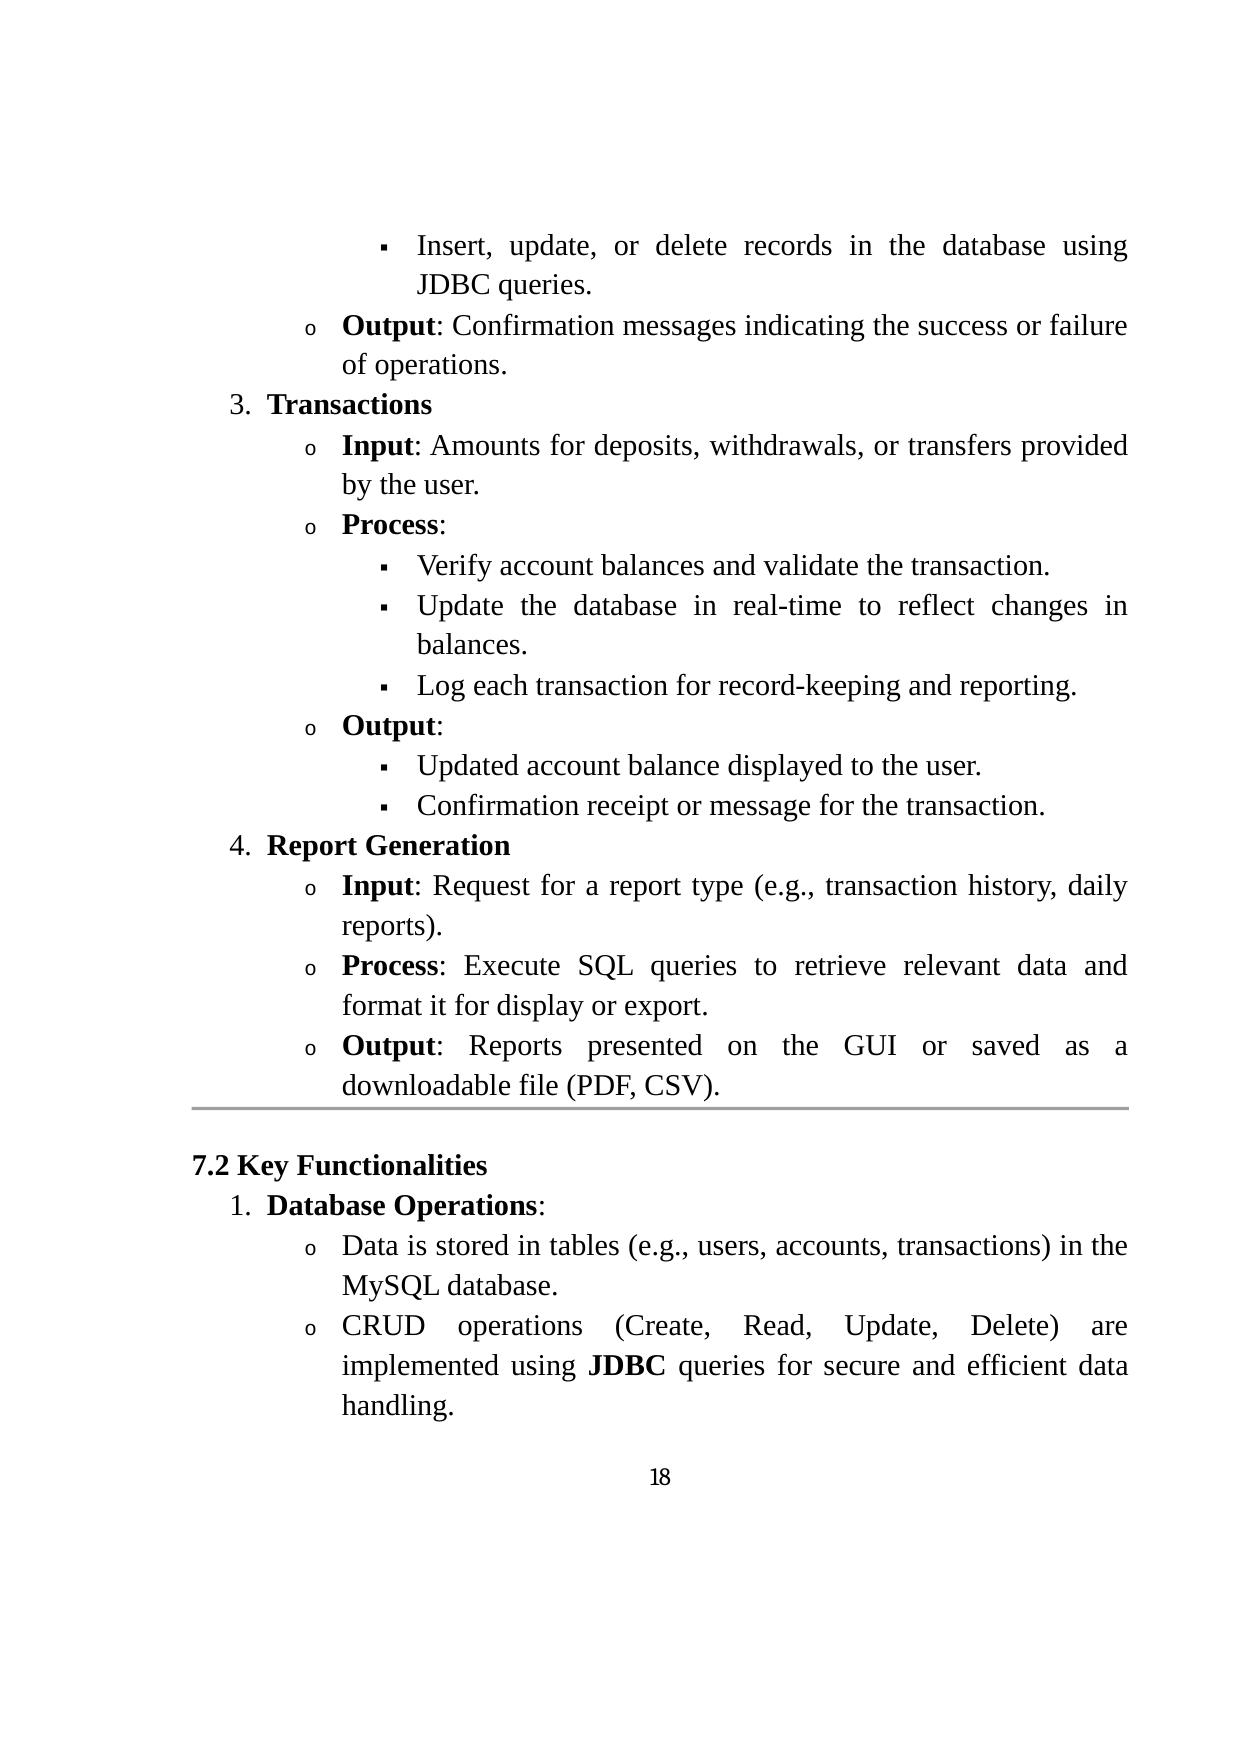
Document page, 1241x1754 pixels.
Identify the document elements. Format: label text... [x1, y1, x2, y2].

list Process: Execute SQL queries to retrieve relevant data and format it for display or export. [304, 947, 1129, 1022]
list Output: [304, 707, 1129, 741]
list Verify account balances and validate the transaction. [379, 547, 1129, 581]
list Confirmation receipt or message for the transaction. [379, 787, 1129, 822]
list Input: Request for a report type (e.g., transaction history, daily reports). [304, 867, 1129, 942]
list Output: Reports presented on the GUI or saved as a downloadable file (PDF, CSV). [304, 1027, 1129, 1101]
list Update the database in real-time to reflect changes in balances. [379, 587, 1129, 661]
list Updated account balance displayed to the user. [379, 747, 1129, 782]
list Log each transaction for record-keeping and reporting. [379, 667, 1129, 701]
list CRUD operations (Create, Read, Update, Delete) are implemented using JDBC queries for secure and efficient data handling. [304, 1307, 1129, 1422]
list Transactions [229, 387, 1129, 421]
list Report Generation [229, 827, 1129, 862]
list Data is stored in tables (e.g., users, accounts, transactions) in the MySQL database. [304, 1227, 1129, 1302]
list Database Operations: [229, 1187, 1129, 1222]
list Insert, update, or delete records in the database using JDBC queries. [379, 227, 1129, 301]
list Output: Confirmation messages indicating the success or failure of operations. [304, 307, 1129, 381]
list Input: Amounts for deposits, withdrawals, or transfers provided by the user. [304, 427, 1129, 501]
text 7.2 Key Functionalities [192, 1147, 1129, 1182]
list Process: [304, 507, 1129, 541]
